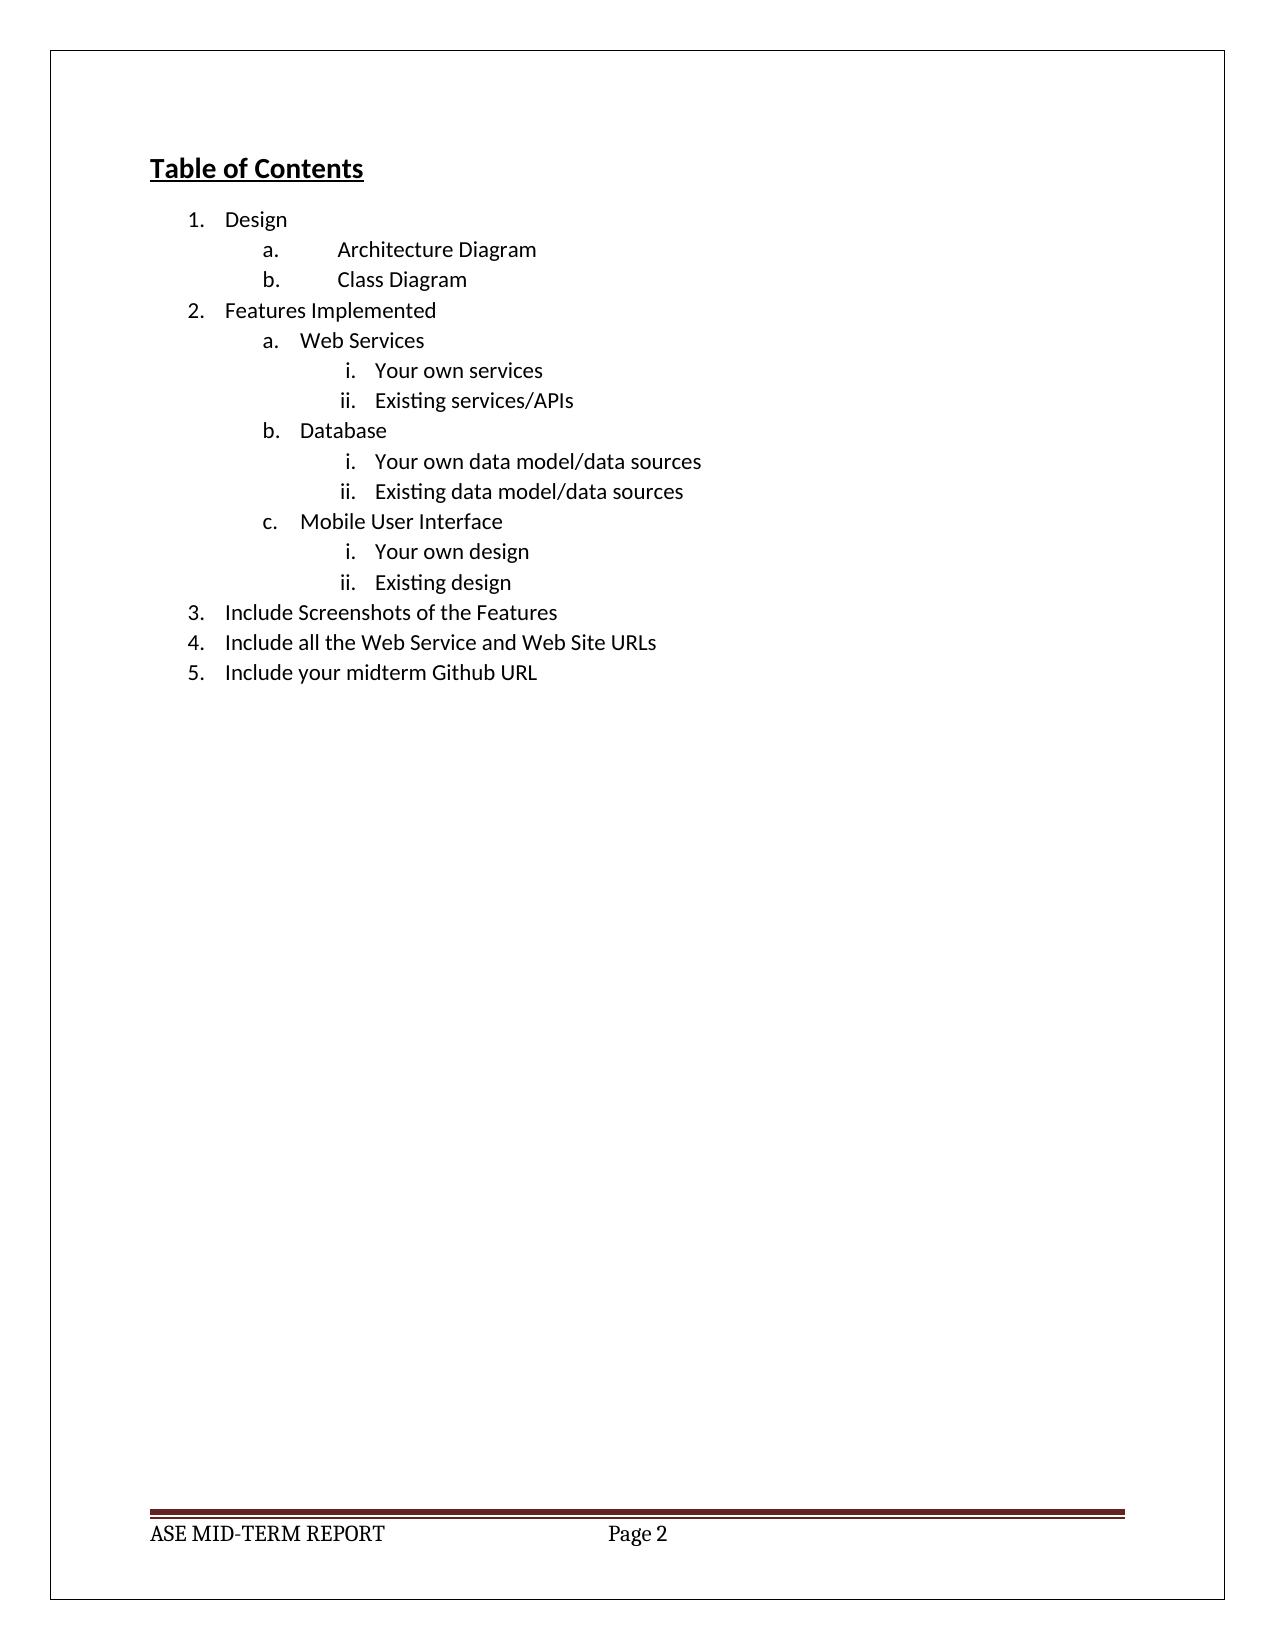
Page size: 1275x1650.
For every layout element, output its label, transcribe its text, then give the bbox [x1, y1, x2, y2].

list Existing design [356, 568, 1125, 596]
list Existing data model/data sources [356, 477, 1125, 505]
list Design [187, 205, 1125, 233]
list Database [262, 417, 1125, 444]
list Existing services/APIs [356, 386, 1125, 414]
list Architecture Diagram [262, 235, 1125, 263]
list Include your midterm Github URL [187, 658, 1125, 716]
list Mobile User Interface [262, 507, 1125, 535]
list Web Services [262, 326, 1125, 354]
text Table of Contents [150, 150, 1125, 186]
list Your own services [356, 356, 1125, 384]
list Include all the Web Service and Web Site URLs [187, 628, 1125, 656]
list Your own design [356, 537, 1125, 565]
list Features Implemented [187, 296, 1125, 324]
list Class Diagram [262, 266, 1125, 293]
list Include Screenshots of the Features [187, 598, 1125, 626]
list Your own data model/data sources [356, 447, 1125, 475]
